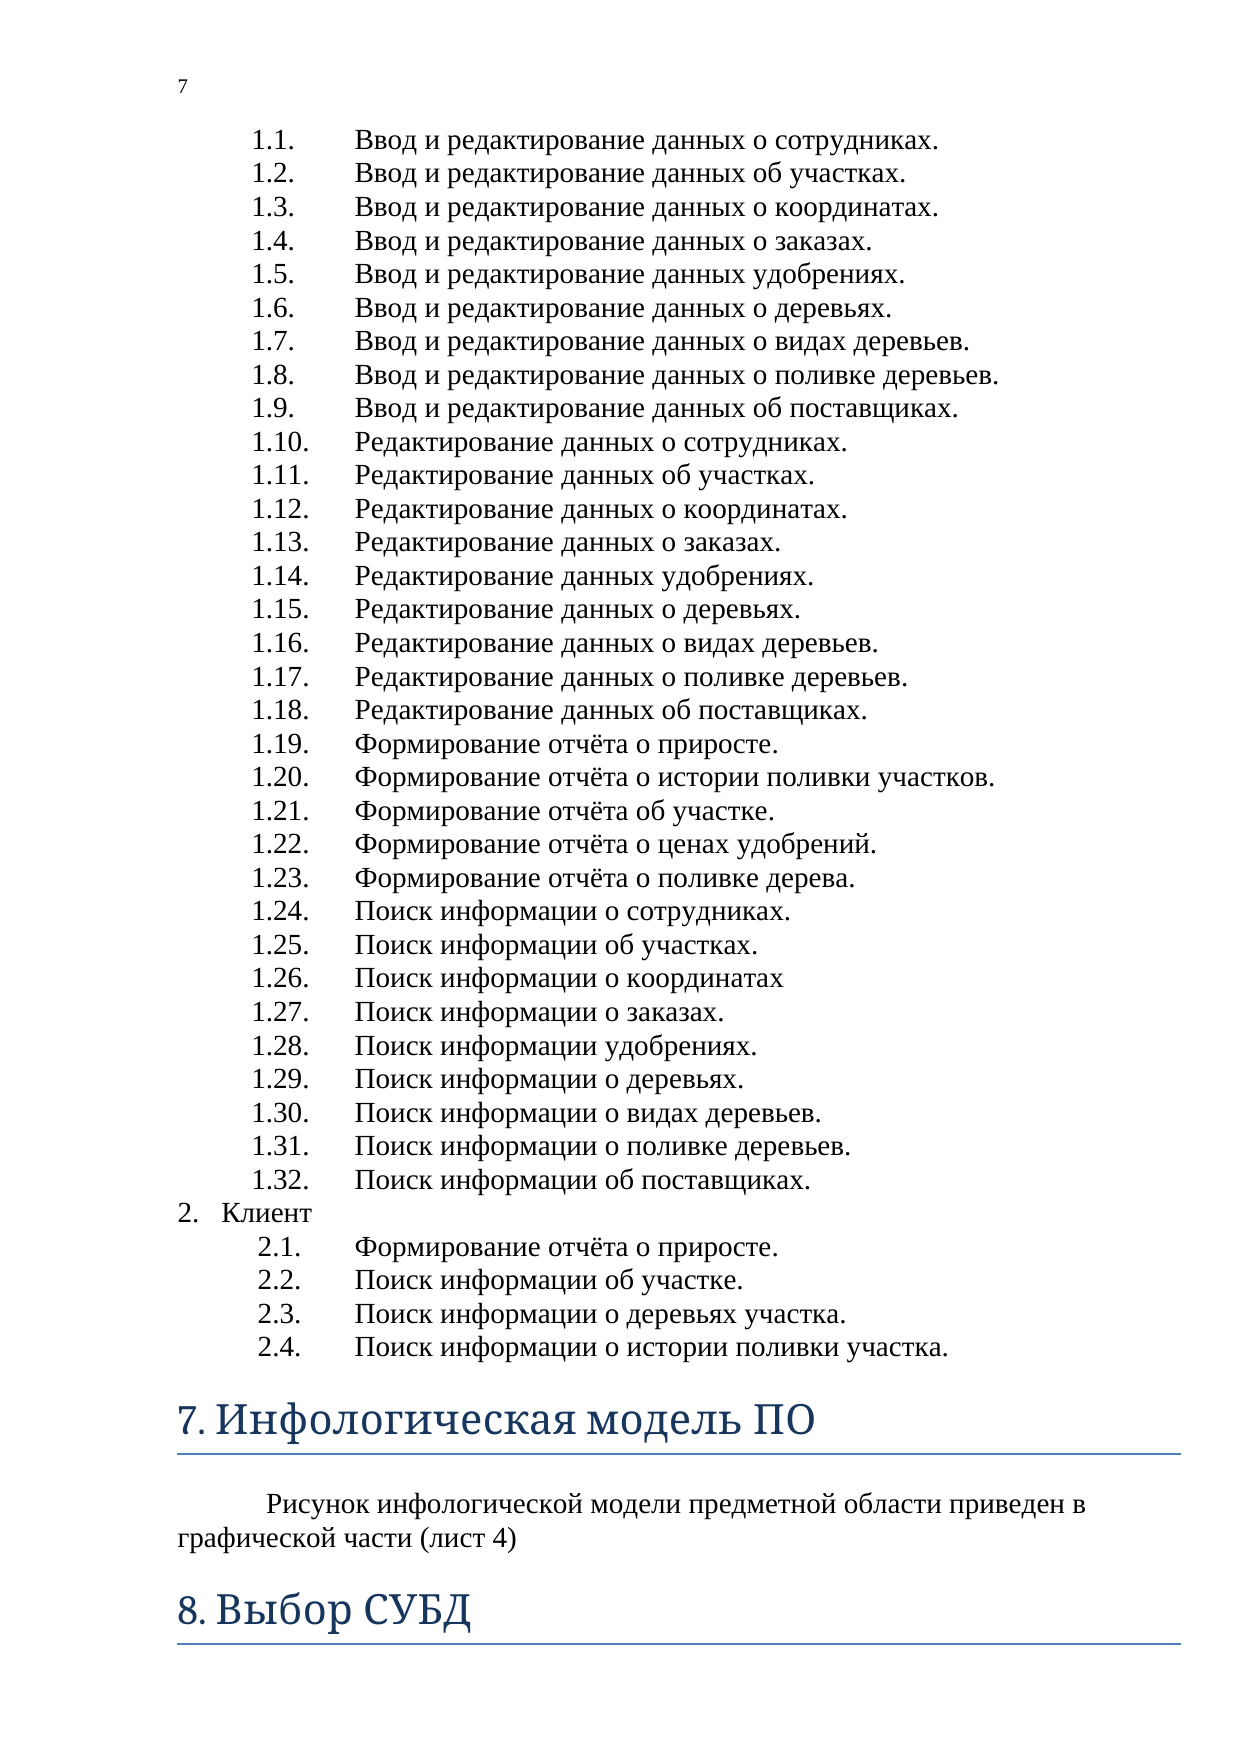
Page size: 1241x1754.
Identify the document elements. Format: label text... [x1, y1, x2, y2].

list Поиск информации о заказах. [251, 994, 1181, 1028]
list Редактирование данных о координатах. [251, 491, 1181, 524]
list Формирование отчёта о приросте. [251, 726, 1181, 759]
list Поиск информации о деревьях участка. [257, 1296, 1181, 1329]
list Поиск информации о истории поливки участка. [257, 1329, 1181, 1363]
list Ввод и редактирование данных о сотрудниках. [251, 122, 1181, 156]
list Формирование отчёта об участке. [251, 793, 1181, 826]
list Поиск информации о видах деревьев. [251, 1095, 1181, 1128]
list Редактирование данных удобрениях. [251, 558, 1181, 592]
list Редактирование данных о заказах. [251, 524, 1181, 558]
list Ввод и редактирование данных удобрениях. [251, 256, 1181, 290]
list Ввод и редактирование данных об поставщиках. [251, 390, 1181, 424]
list Поиск информации о сотрудниках. [251, 893, 1181, 927]
list Поиск информации о координатах [251, 961, 1181, 994]
list Формирование отчёта о приросте. [257, 1229, 1181, 1262]
list Ввод и редактирование данных о заказах. [251, 223, 1181, 256]
list Поиск информации об поставщиках. [251, 1162, 1181, 1195]
list Формирование отчёта о истории поливки участков. [251, 759, 1181, 793]
list Формирование отчёта о поливке дерева. [251, 860, 1181, 893]
text 8. Выбор СУБД [177, 1587, 1181, 1643]
list Поиск информации о поливке деревьев. [251, 1128, 1181, 1162]
list Редактирование данных об участках. [251, 457, 1181, 491]
list Поиск информации об участке. [257, 1262, 1181, 1296]
text Рисунок инфологической модели предметной области приведен в графической части (лист 4) [177, 1486, 1181, 1553]
list Редактирование данных о деревьях. [251, 592, 1181, 625]
list Ввод и редактирование данных о координатах. [251, 189, 1181, 223]
list Редактирование данных о сотрудниках. [251, 424, 1181, 457]
list Редактирование данных о видах деревьев. [251, 625, 1181, 659]
list Клиент [177, 1195, 1181, 1229]
list Поиск информации удобрениях. [251, 1028, 1181, 1061]
list Ввод и редактирование данных о деревьях. [251, 290, 1181, 323]
list Редактирование данных об поставщиках. [251, 692, 1181, 726]
list Поиск информации о деревьях. [251, 1061, 1181, 1095]
list Ввод и редактирование данных об участках. [251, 156, 1181, 189]
list Формирование отчёта о ценах удобрений. [251, 826, 1181, 860]
text 7. Инфологическая модель ПО [177, 1397, 1181, 1453]
list Ввод и редактирование данных о видах деревьев. [251, 323, 1181, 357]
list Редактирование данных о поливке деревьев. [251, 659, 1181, 692]
list Ввод и редактирование данных о поливке деревьев. [251, 357, 1181, 390]
list Поиск информации об участках. [251, 927, 1181, 961]
